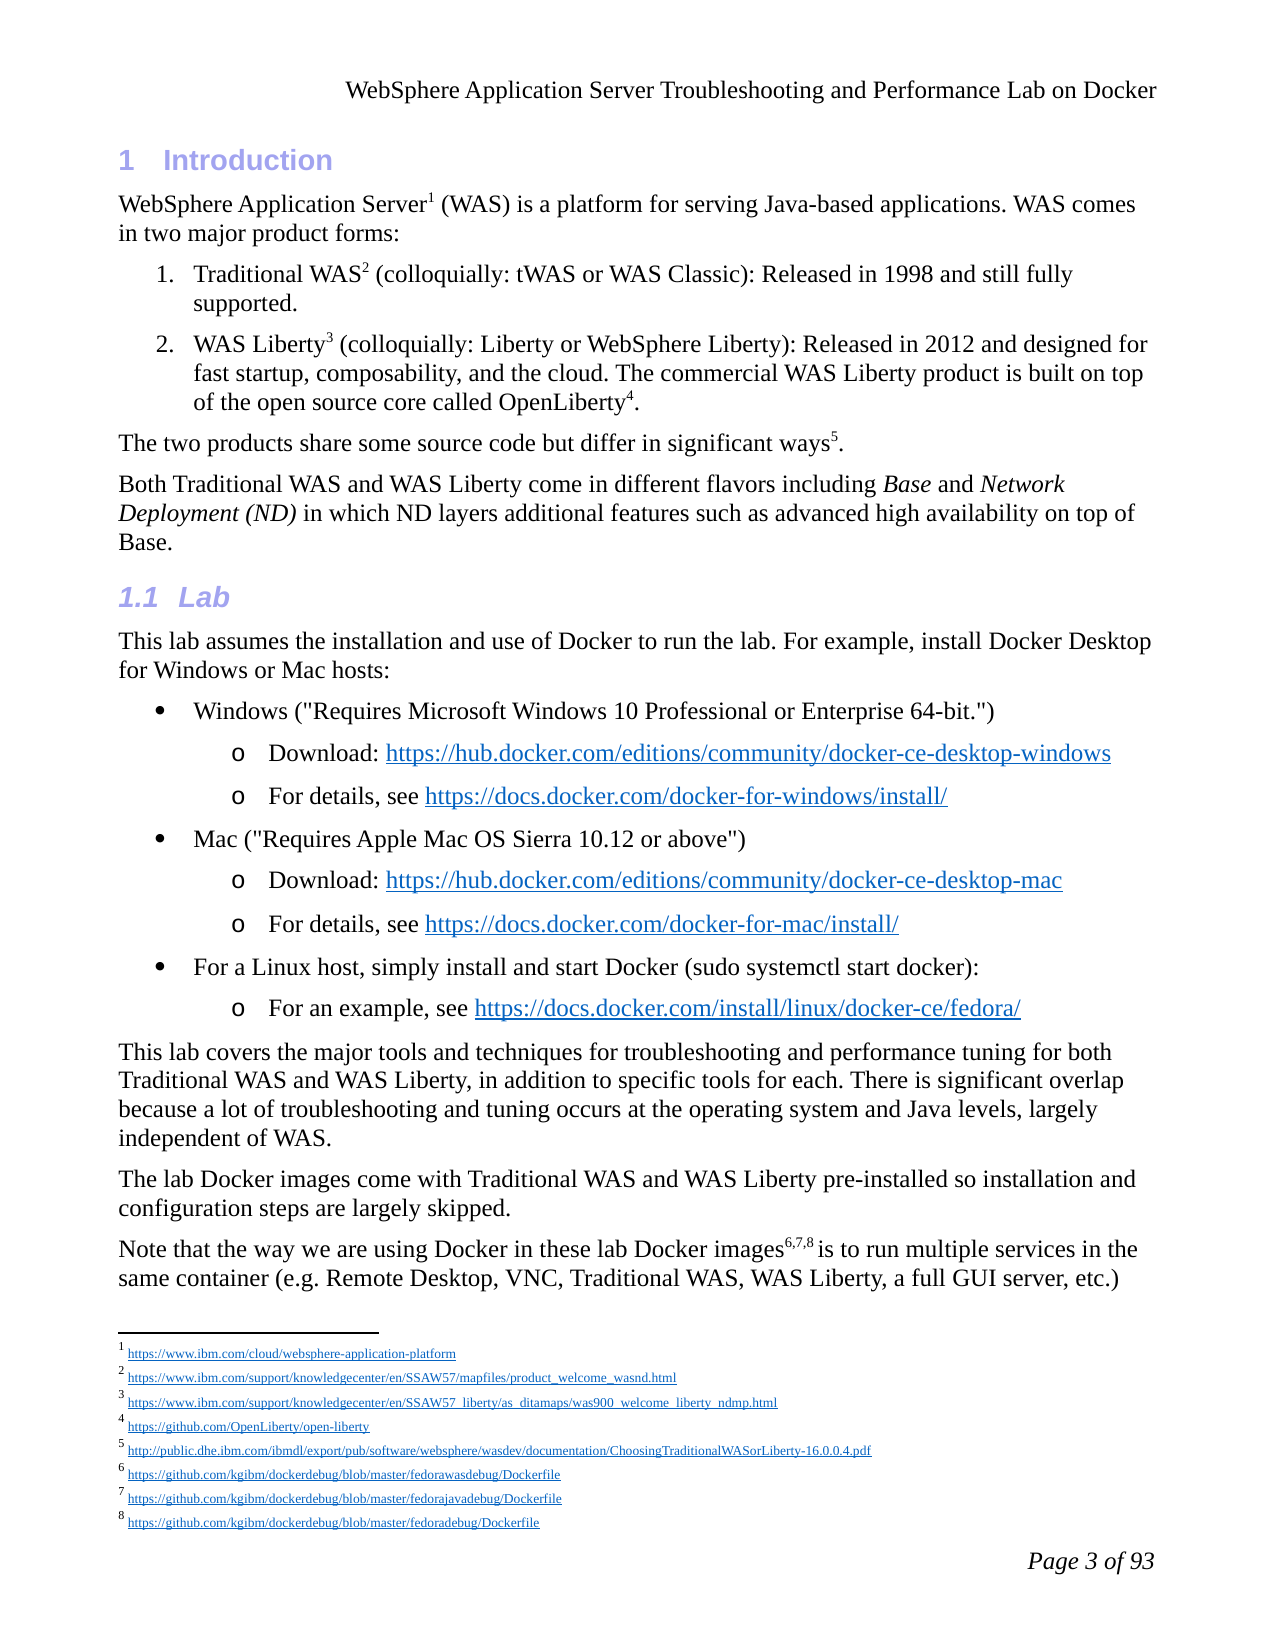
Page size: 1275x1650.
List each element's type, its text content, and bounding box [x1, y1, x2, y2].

list Traditional WAS (colloquially: tWAS or WAS Classic): Released in 1998 and still fully supported. [156, 259, 1157, 317]
list For details, see https://docs.docker.com/docker-for-mac/install/ [231, 909, 1157, 940]
text The lab Docker images come with Traditional WAS and WAS Liberty pre-installed so installation and configuration steps are largely skipped. [118, 1164, 1157, 1222]
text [118, 1234, 1157, 1292]
subtitle Lab [118, 580, 1157, 614]
list For a Linux host, simply install and start Docker (sudo systemctl start docker): [156, 952, 1157, 981]
list For an example, see https://docs.docker.com/install/linux/docker-ce/fedora/ [231, 993, 1157, 1024]
list Windows ("Requires Microsoft Windows 10 Professional or Enterprise 64-bit.") [156, 696, 1157, 725]
text WebSphere Application Server (WAS) is a platform for serving Java-based applications. WAS comes in two major product forms: [118, 189, 1157, 247]
text This lab assumes the installation and use of Docker to run the lab. For example, install Docker Desktop for Windows or Mac hosts: [118, 626, 1157, 684]
subtitle Introduction [118, 143, 1157, 177]
text Both Traditional WAS and WAS Liberty come in different flavors including Base and Network Deployment (ND) in which ND layers additional features such as advanced high availability on top of Base. [118, 469, 1157, 555]
text The two products share some source code but differ in significant ways. [118, 428, 1157, 457]
list For details, see https://docs.docker.com/docker-for-windows/install/ [231, 781, 1157, 812]
list WAS Liberty (colloquially: Liberty or WebSphere Liberty): Released in 2012 and designed for fast startup, composability, and the cloud. The commercial WAS Liberty product is built on top of the open source core called OpenLiberty. [156, 329, 1157, 415]
list Download: https://hub.docker.com/editions/community/docker-ce-desktop-mac [231, 866, 1157, 896]
text This lab covers the major tools and techniques for troubleshooting and performance tuning for both Traditional WAS and WAS Liberty, in addition to specific tools for each. There is significant overlap because a lot of troubleshooting and tuning occurs at the operating system and Java levels, largely independent of WAS. [118, 1037, 1157, 1152]
list Download: https://hub.docker.com/editions/community/docker-ce-desktop-windows [231, 738, 1157, 768]
list Mac ("Requires Apple Mac OS Sierra 10.12 or above") [156, 824, 1157, 853]
